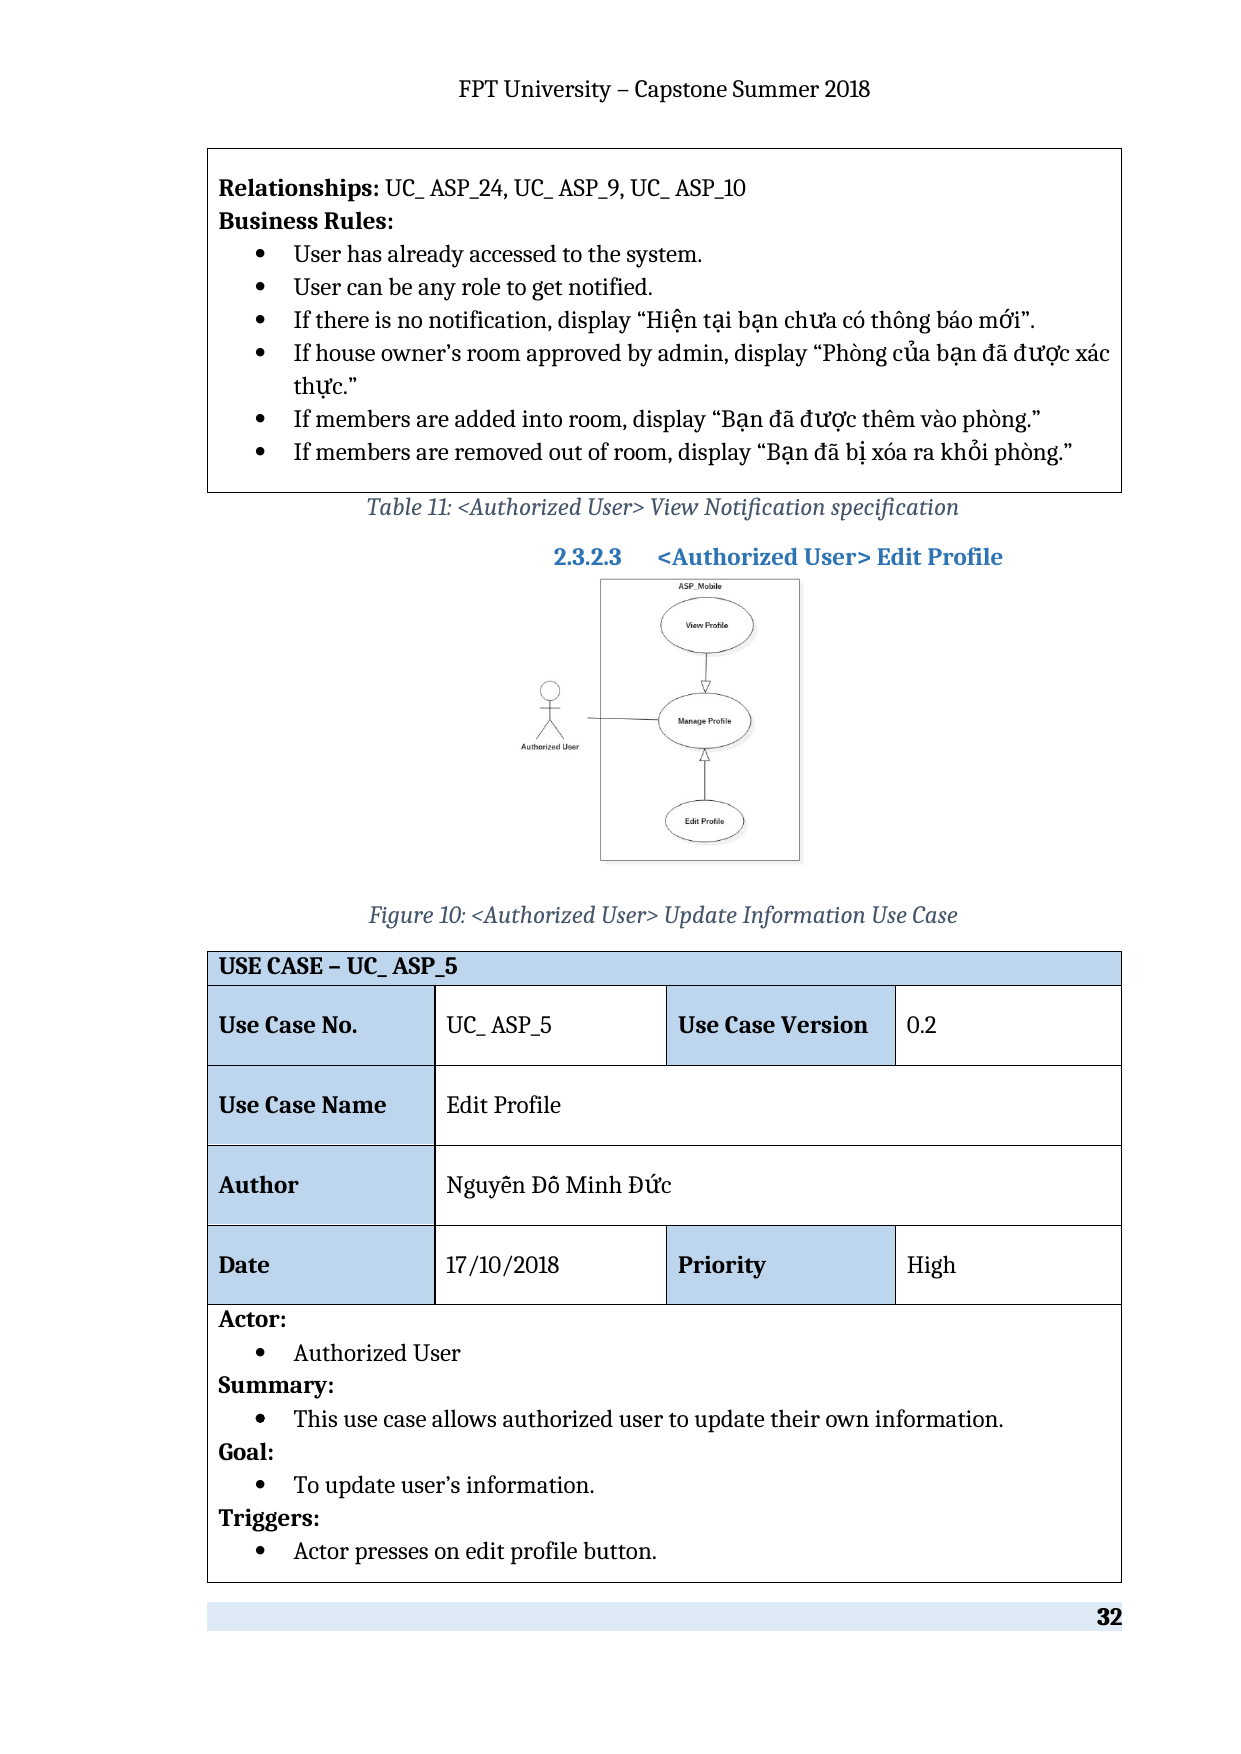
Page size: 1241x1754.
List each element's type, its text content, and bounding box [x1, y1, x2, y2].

table_cell Priority [667, 1226, 895, 1304]
subtitle <Authorized User> Edit Profile [554, 542, 1122, 571]
table_cell Date [208, 1226, 434, 1304]
picture [507, 573, 822, 883]
table_cell Nguyễn Đỗ Minh Đức [436, 1146, 1121, 1224]
table_cell 0.2 [896, 986, 1121, 1065]
table_cell Use Case No. [208, 986, 434, 1065]
table_header USE CASE – UC_ ASP_5 [208, 952, 1121, 985]
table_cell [208, 149, 1121, 492]
text Figure 10: <Authorized User> Update Information Use Case [207, 901, 1122, 930]
table_cell Use Case Version [667, 986, 895, 1065]
table_cell Author [208, 1146, 434, 1224]
table_cell 17/10/2018 [436, 1226, 666, 1304]
table_cell High [896, 1226, 1121, 1304]
table_cell UC_ ASP_5 [436, 986, 666, 1065]
table_cell Use Case Name [208, 1066, 434, 1144]
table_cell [208, 1305, 1121, 1582]
text Table 11: <Authorized User> View Notification specification [207, 493, 1122, 522]
table_cell Edit Profile [436, 1066, 1121, 1144]
